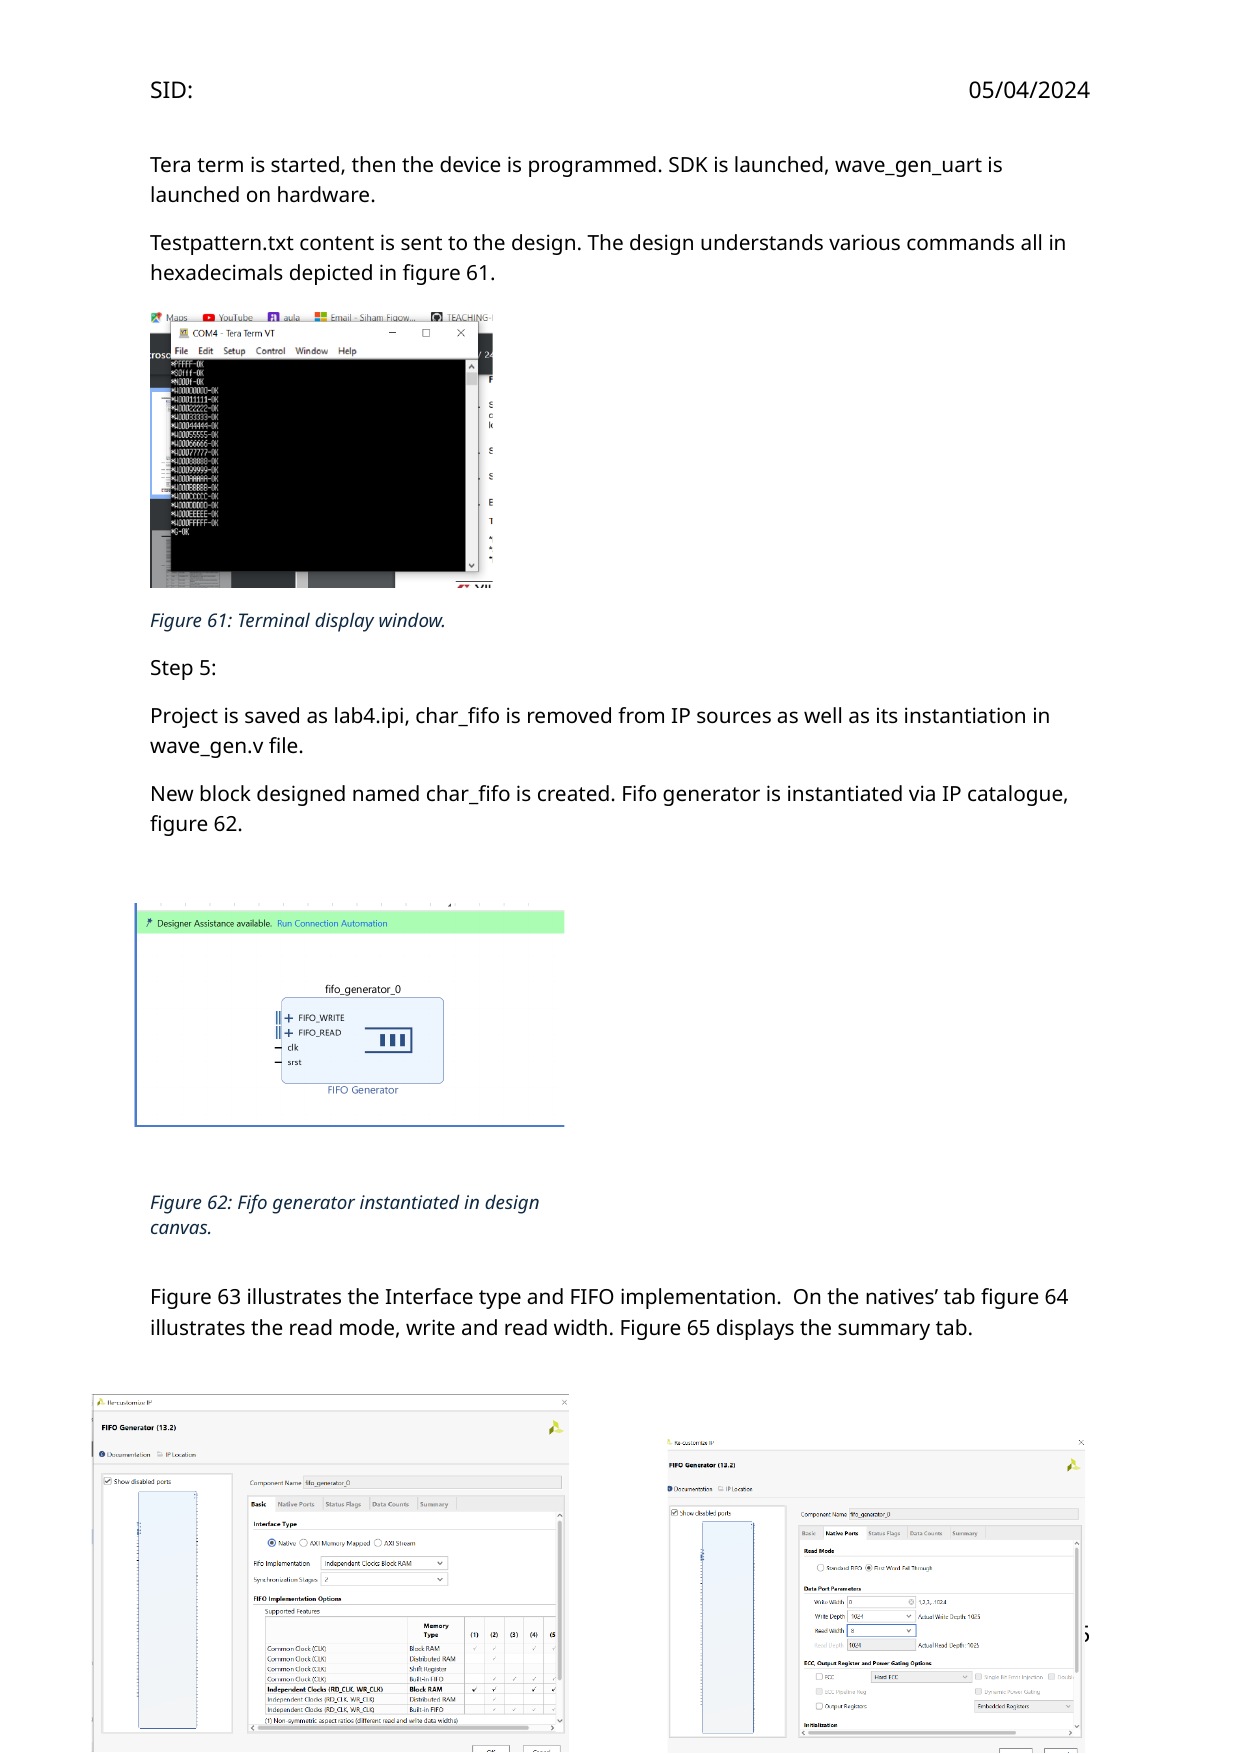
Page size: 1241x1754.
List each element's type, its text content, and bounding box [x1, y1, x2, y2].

text Project is saved as lab4.ipi, char_fifo is removed from IP sources as well as its instantiation in wave_gen.v file. [150, 701, 1090, 760]
text Figure 63 illustrates the Interface type and FIFO implementation. On the natives’ tab figure 64 illustrates the read mode, write and read width. Figure 65 displays the summary tab. [150, 1282, 1090, 1341]
picture [666, 1436, 1089, 1451]
text Tera term is started, then the device is programmed. SDK is launched, wave_gen_uart is launched on hardware. [150, 150, 1090, 209]
text Testpattern.txt content is sent to the design. The design understands various commands all in hexadecimals depicted in figure 61. [150, 228, 1090, 287]
text Step 5: [150, 653, 1090, 682]
picture [150, 305, 493, 588]
text Figure 61: Terminal display window. [150, 607, 1090, 633]
text New block designed named char_fifo is created. Fifo generator is instantiated via IP catalogue, figure 62. [150, 779, 1090, 838]
picture [126, 903, 567, 1129]
